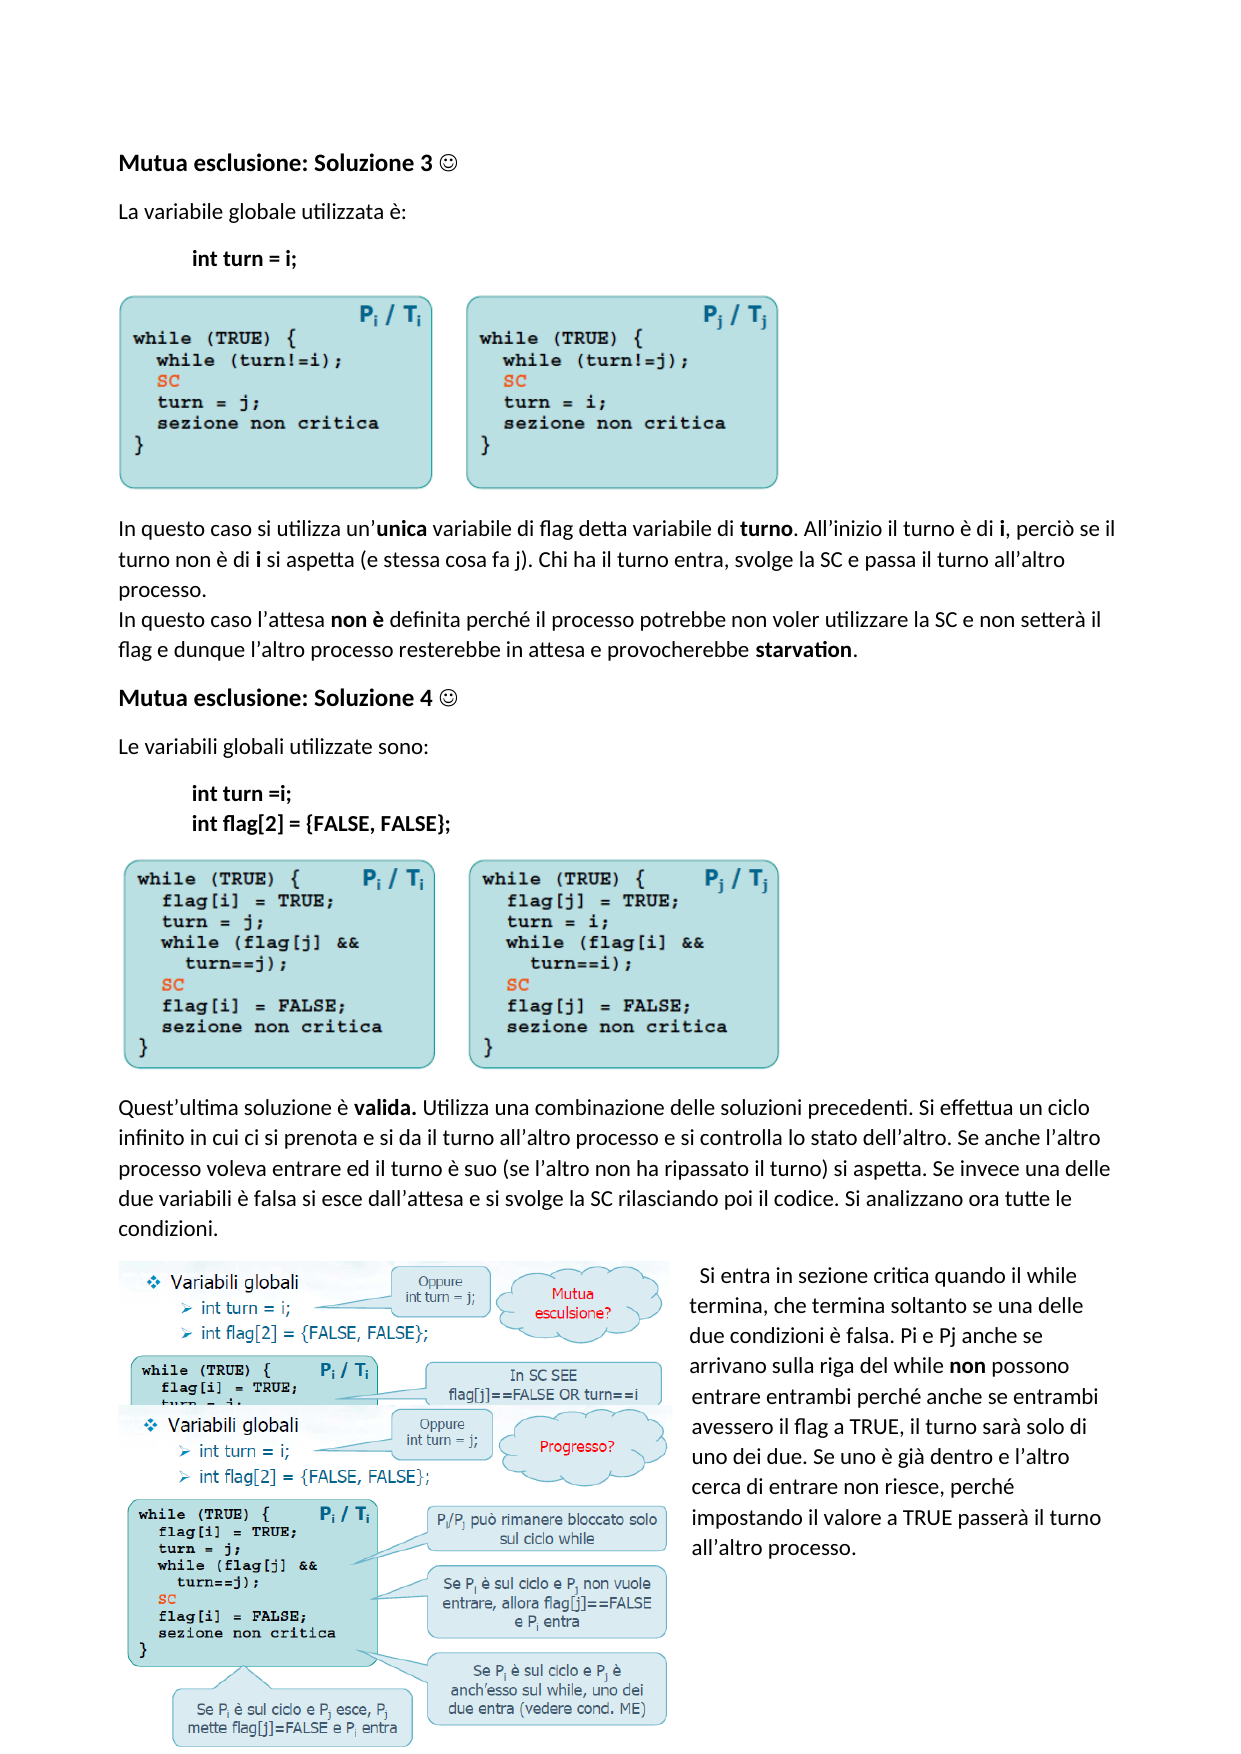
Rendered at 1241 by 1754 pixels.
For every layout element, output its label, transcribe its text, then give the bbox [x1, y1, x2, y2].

text Mutua esclusione: Soluzione 4 [118, 682, 1122, 713]
picture [118, 291, 786, 496]
picture [118, 1261, 673, 1754]
text La variabile globale utilizzata è: [118, 197, 1122, 225]
picture [118, 855, 788, 1075]
text Si entra in sezione critica quando il while termina, che termina soltanto se una delle due condizioni è falsa. Pi e Pj anche se arrivano sulla riga del while non possono entrare entrambi perché anche se entrambi avessero il flag a TRUE, il turno sarà solo di uno dei due. Se uno è già dentro e l’altro cerca di entrare non riesce, perché impostando il valore a TRUE passerà il turno all’altro processo. [671, 1261, 1122, 1561]
text In questo caso si utilizza un’unica variabile di flag detta variabile di turno. All’inizio il turno è di i, perciò se il turno non è di i si aspetta (e stessa cosa fa j). Chi ha il turno entra, svolge la SC e passa il turno all’altro processo. In questo caso l’attesa non è definita perché il processo potrebbe non voler utilizzare la SC e non setterà il flag e dunque l’altro processo resterebbe in attesa e provocherebbe starvation. [118, 514, 1122, 663]
text Quest’ultima soluzione è valida. Utilizza una combinazione delle soluzioni precedenti. Si effettua un ciclo infinito in cui ci si prenota e si da il turno all’altro processo e si controlla lo stato dell’altro. Se anche l’altro processo voleva entrare ed il turno è suo (se l’altro non ha ripassato il turno) si aspetta. Se invece una delle due variabili è falsa si esce dall’attesa e si svolge la SC rilasciando poi il codice. Si analizzano ora tutte le condizioni. [118, 1093, 1122, 1242]
text Le variabili globali utilizzate sono: [118, 732, 1122, 760]
text Mutua esclusione: Soluzione 3 [118, 148, 1122, 178]
text int turn =i; int flag[2] = {FALSE, FALSE}; [192, 779, 1122, 837]
text int turn = i; [118, 244, 1122, 272]
